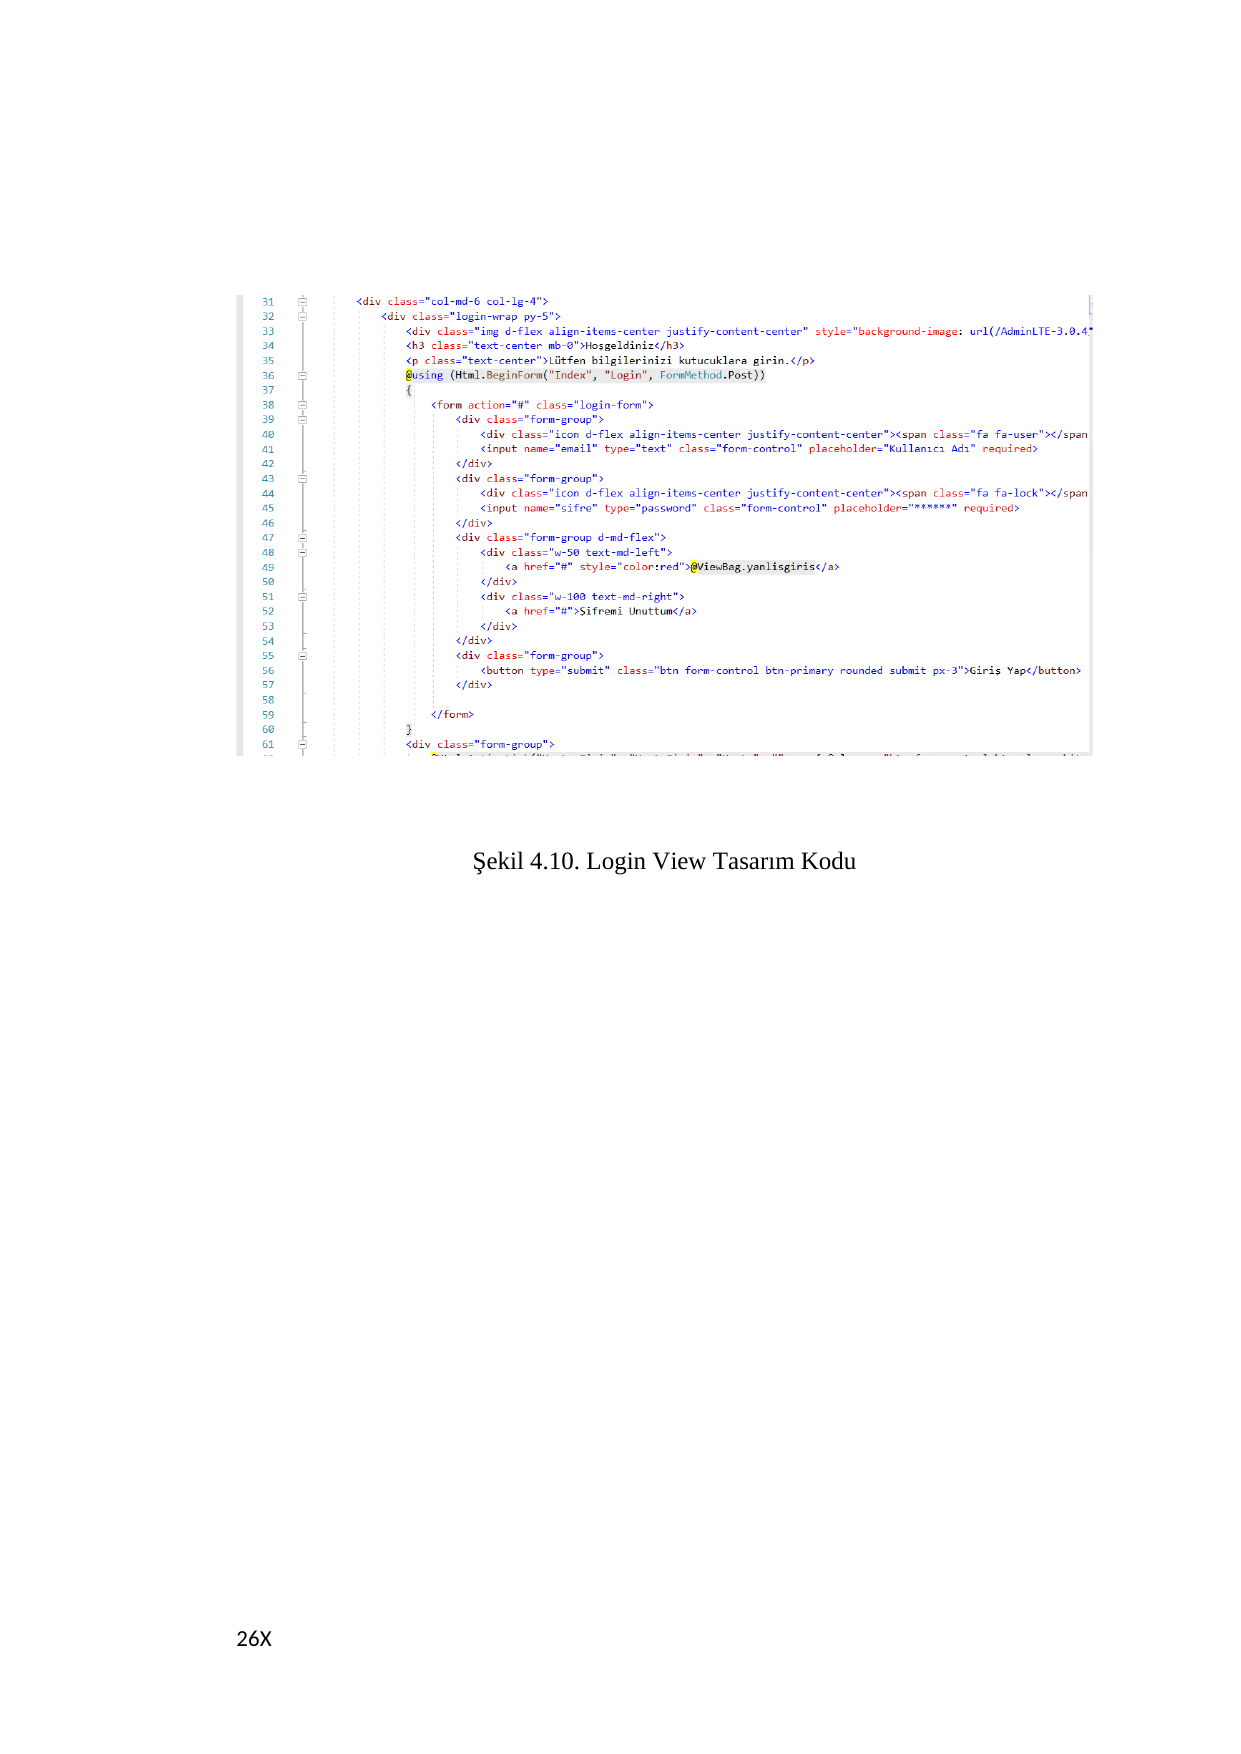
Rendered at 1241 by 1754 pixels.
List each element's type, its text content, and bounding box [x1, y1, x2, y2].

picture [236, 295, 1093, 756]
text Şekil 4.10. Login View Tasarım Kodu [236, 846, 1093, 875]
